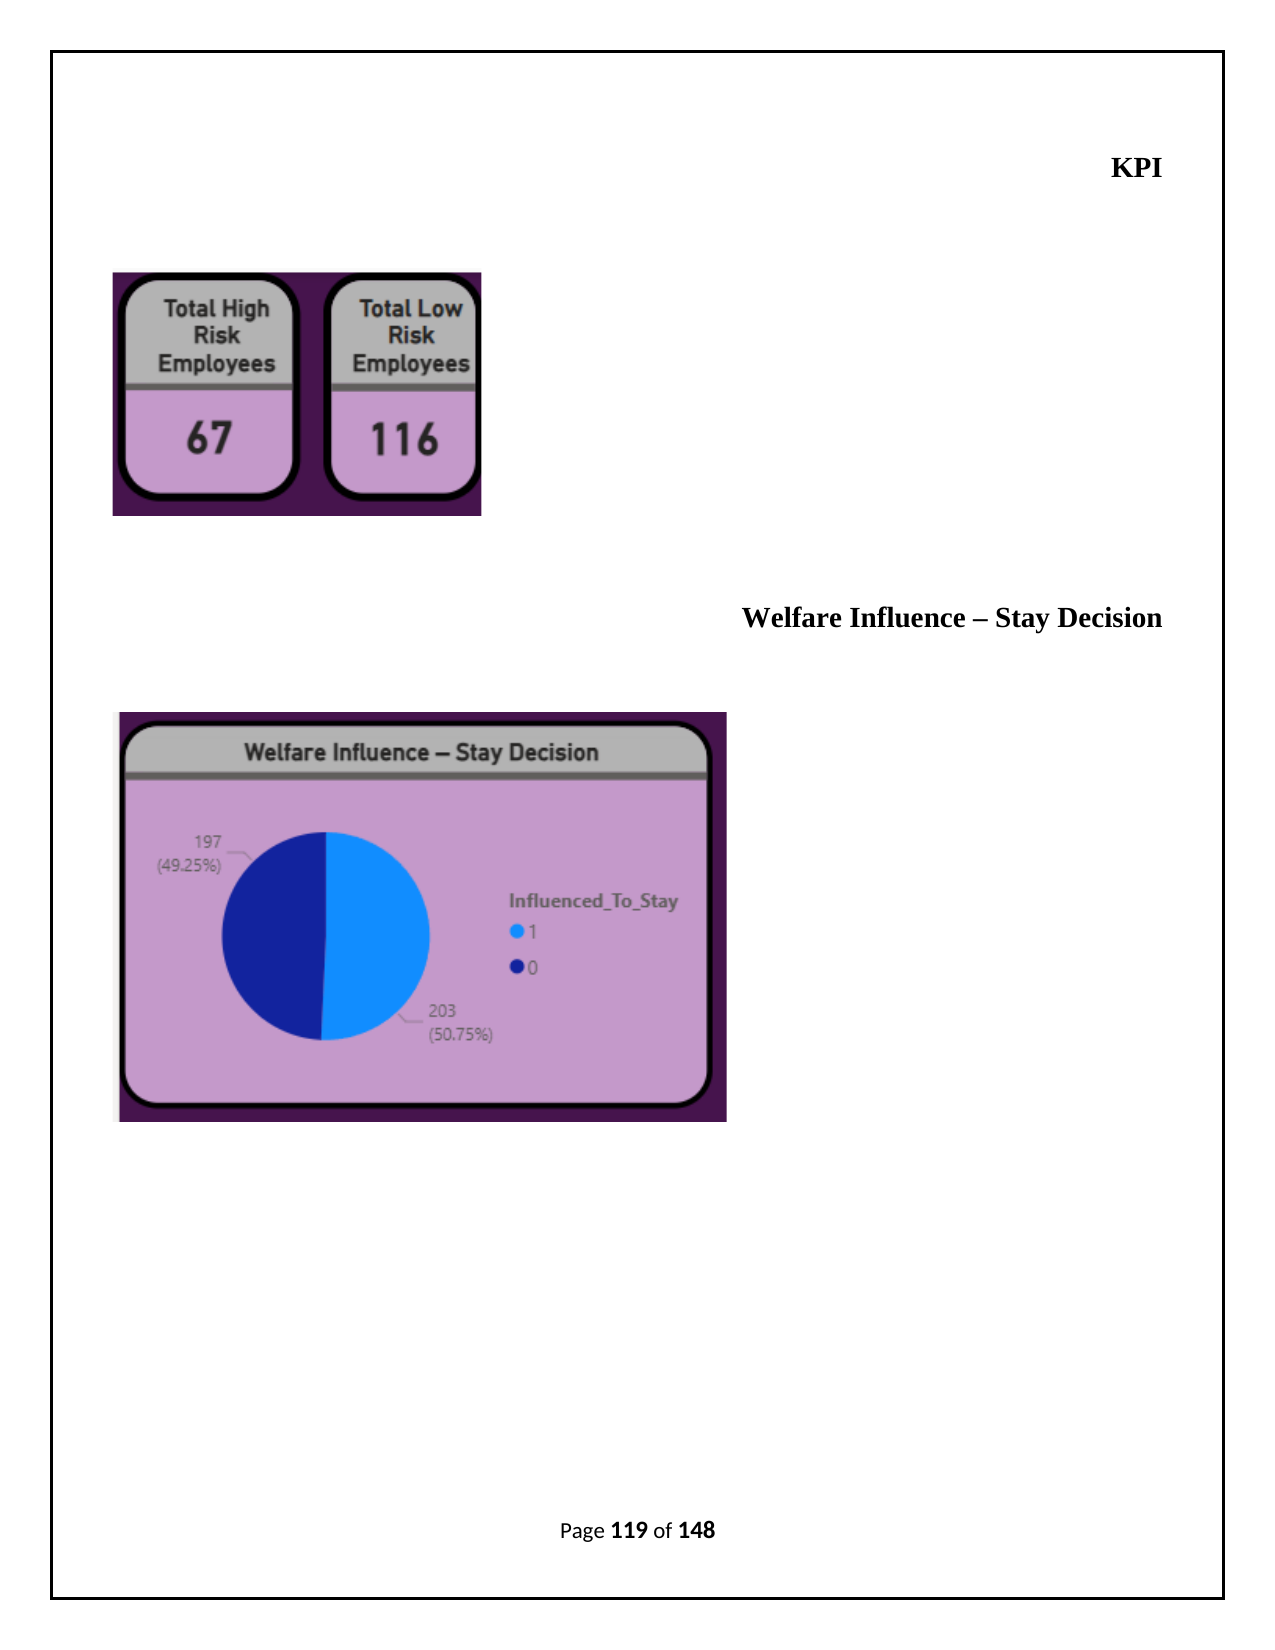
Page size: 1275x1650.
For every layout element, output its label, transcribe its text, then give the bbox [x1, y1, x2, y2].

text KPI [112, 150, 1162, 183]
picture [112, 268, 482, 516]
picture [112, 712, 727, 1122]
text Welfare Influence – Stay Decision [112, 600, 1162, 633]
